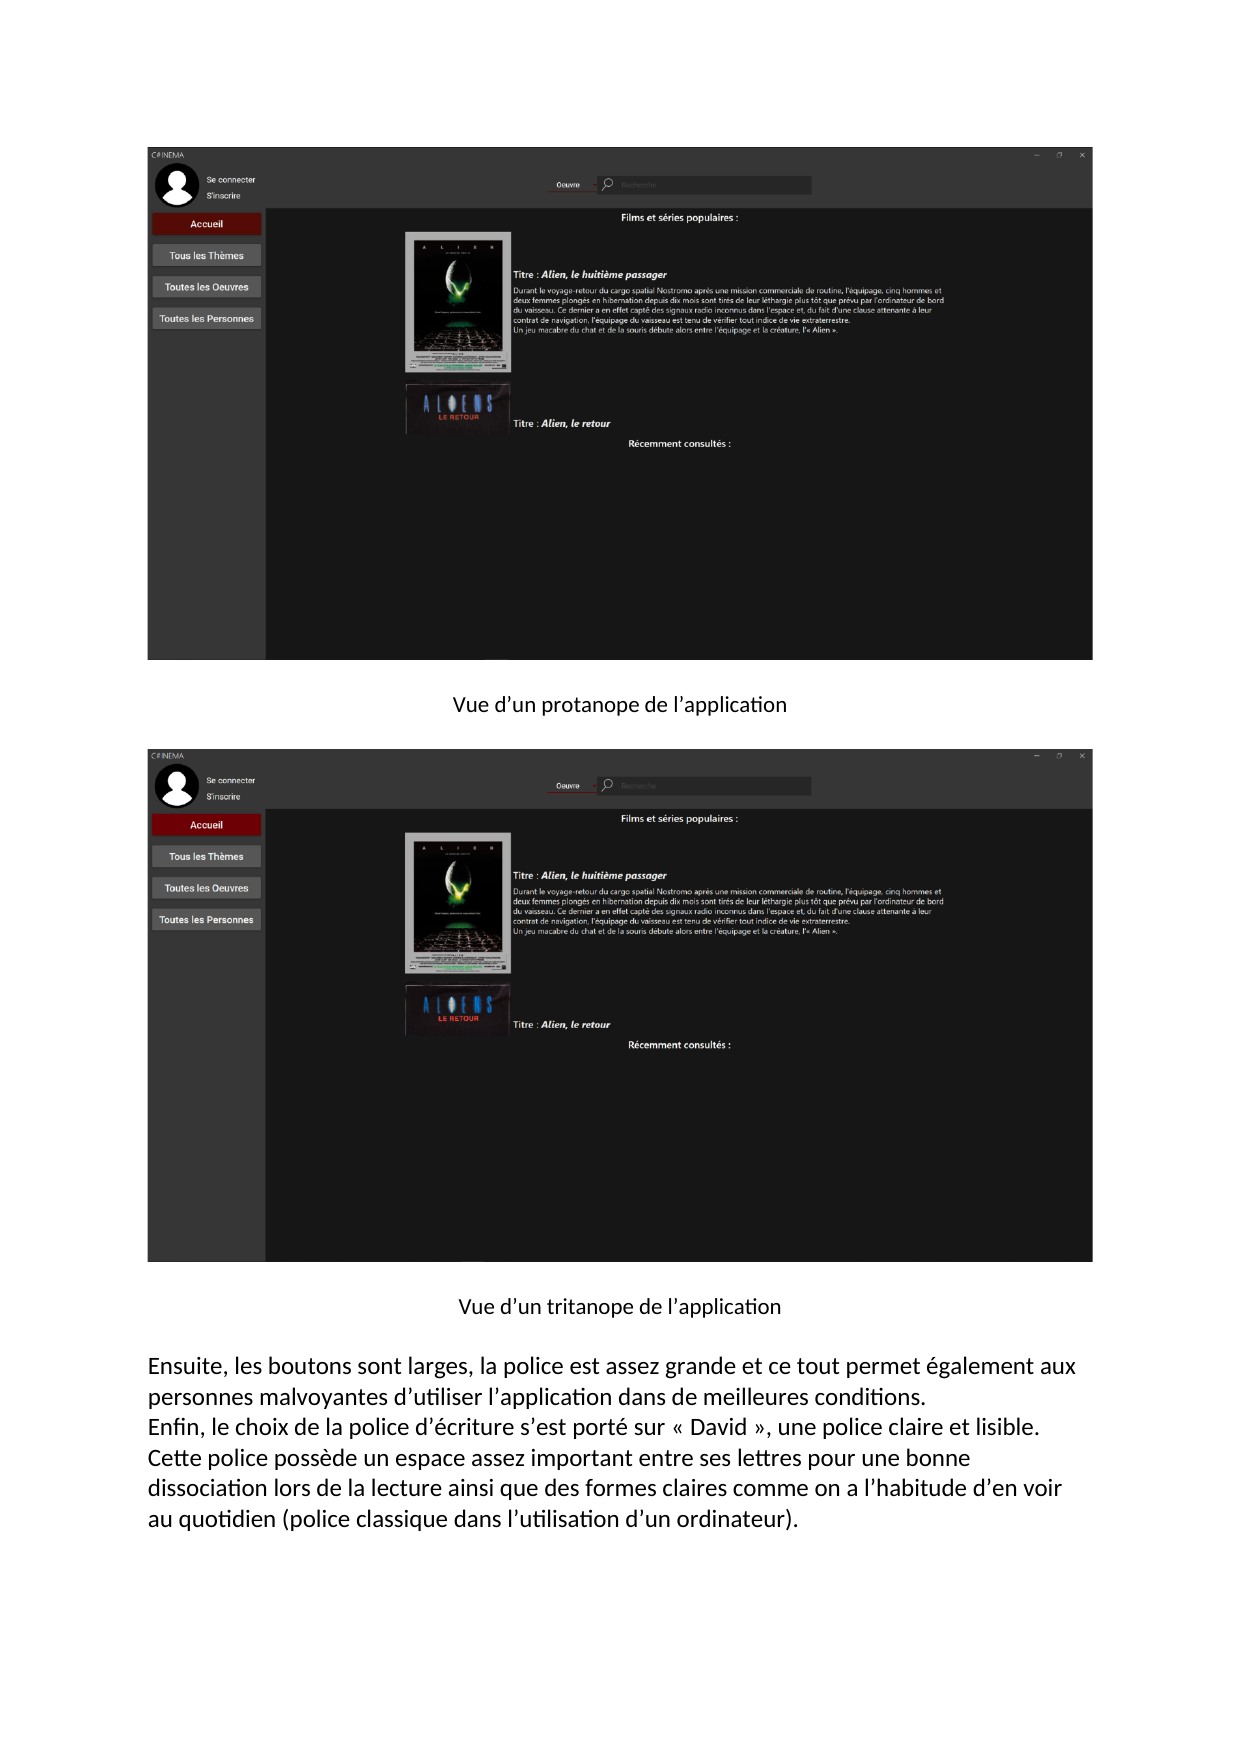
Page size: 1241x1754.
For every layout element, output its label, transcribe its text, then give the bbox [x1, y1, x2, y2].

picture [147, 749, 1093, 1262]
picture [147, 147, 1093, 660]
text Vue d’un tritanope de l’application [148, 1292, 1093, 1320]
text Ensuite, les boutons sont larges, la police est assez grande et ce tout permet également aux personnes malvoyantes d’utiliser l’application dans de meilleures conditions. [148, 1350, 1093, 1411]
text Vue d’un protanope de l’application [148, 691, 1093, 718]
text Enfin, le choix de la police d’écriture s’est porté sur « David », une police claire et lisible. Cette police possède un espace assez important entre ses lettres pour une bonne dissociation lors de la lecture ainsi que des formes claires comme on a l’habitude d’en voir au quotidien (police classique dans l’utilisation d’un ordinateur). [148, 1411, 1093, 1533]
